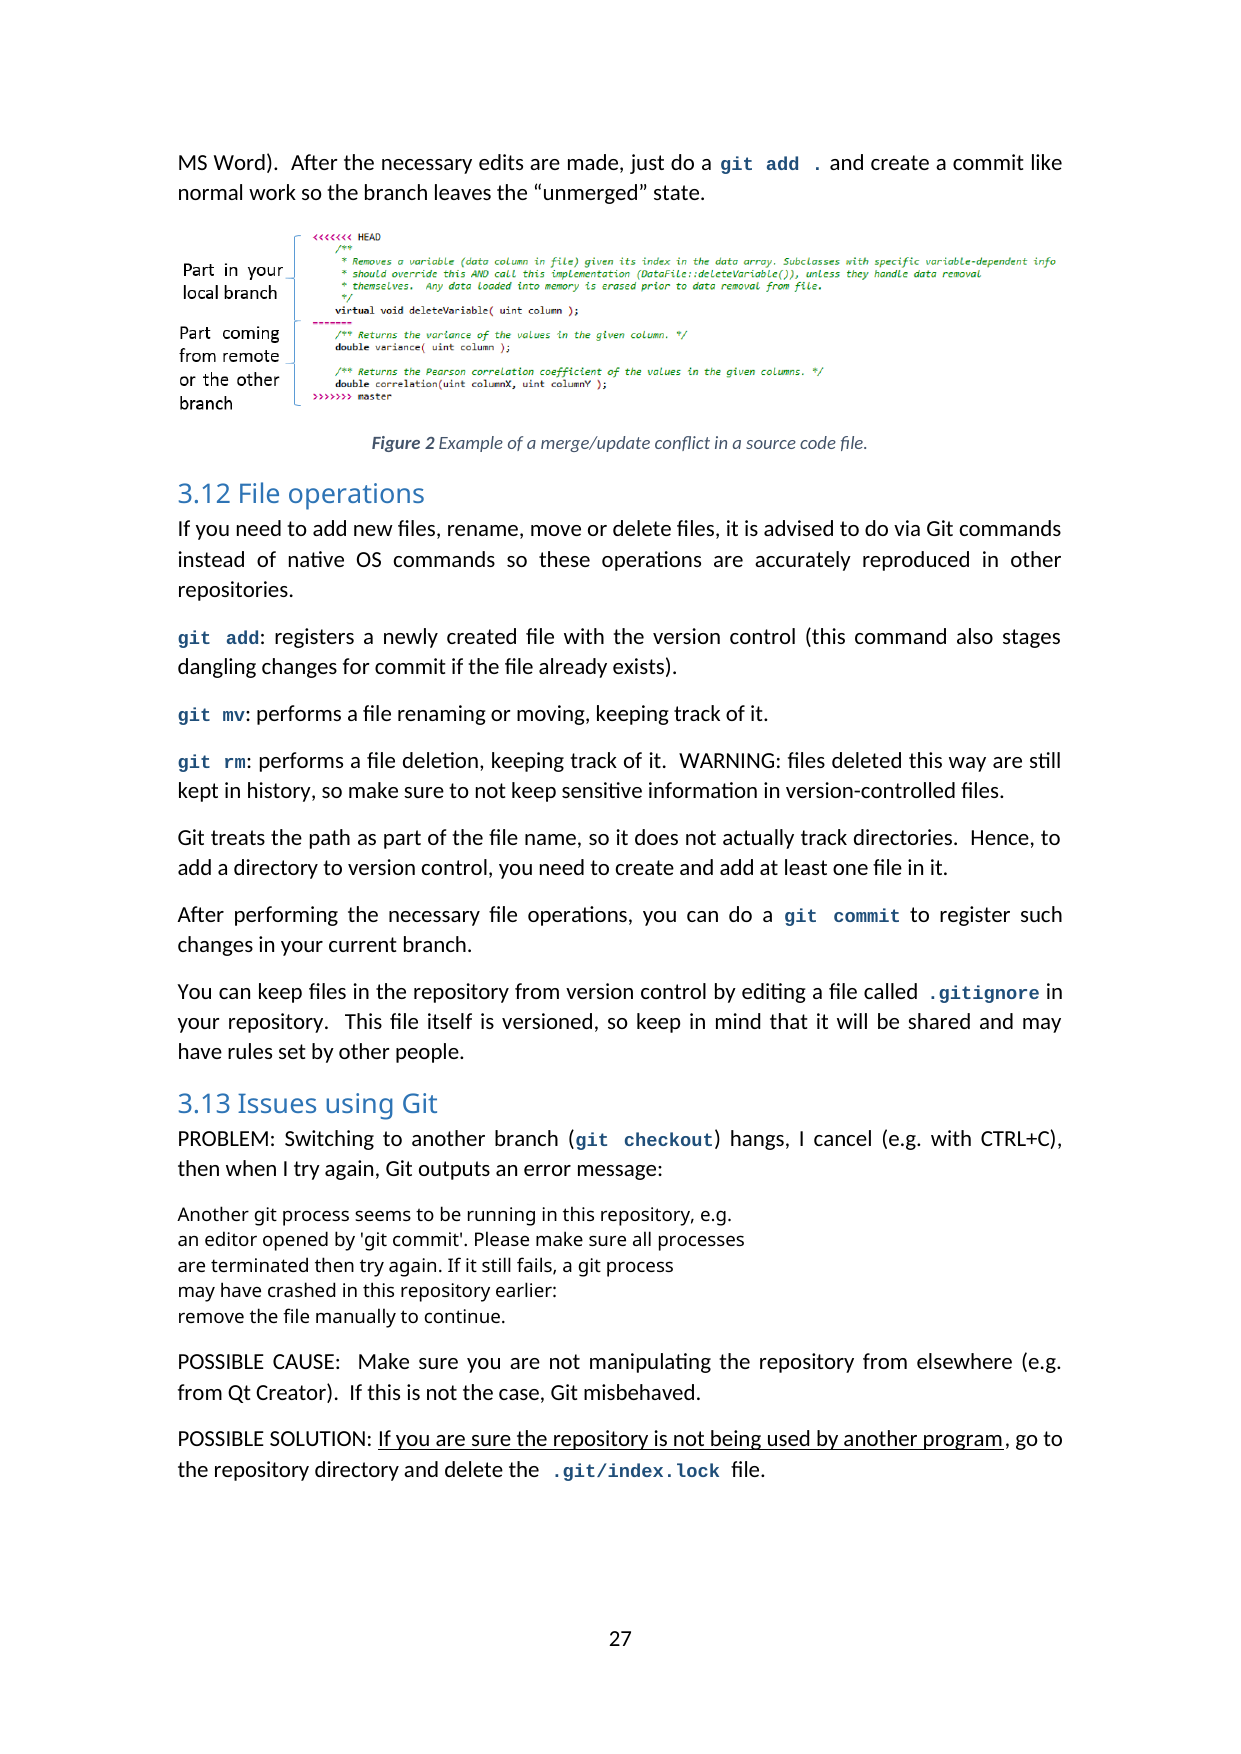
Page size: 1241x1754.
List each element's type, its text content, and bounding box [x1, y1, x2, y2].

text git rm: performs a file deletion, keeping track of it. WARNING: files deleted this way are still kept in history, so make sure to not keep sensitive information in version-controlled files. [177, 746, 1063, 804]
text After performing the necessary file operations, you can do a git commit to register such changes in your current branch. [177, 900, 1063, 958]
text git mv: performs a file renaming or moving, keeping track of it. [177, 699, 1063, 727]
subtitle File operations [177, 475, 1063, 512]
text Figure 2 Example of a merge/update conflict in a source code file. [177, 431, 1063, 454]
text Git treats the path as part of the file name, so it does not actually track directories. Hence, to add a directory to version control, you need to create and add at least one file in it. [177, 823, 1063, 881]
text You can keep files in the repository from version control by editing a file called .gitignore in your repository. This file itself is versioned, so keep in mind that it will be shared and may have rules set by other people. [177, 977, 1063, 1066]
text Another git process seems to be running in this repository, e.g. [177, 1201, 1063, 1227]
text remove the file manually to continue. [177, 1303, 1063, 1329]
text an editor opened by 'git commit'. Please make sure all processes [177, 1227, 1063, 1252]
text may have crashed in this repository earlier: [177, 1278, 1063, 1303]
text POSSIBLE SOLUTION: If you are sure the repository is not being used by another program, go to the repository directory and delete the .git/index.lock file. [177, 1424, 1063, 1483]
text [177, 148, 1063, 206]
text git add: registers a newly created file with the version control (this command also stages dangling changes for commit if the file already exists). [177, 622, 1063, 680]
text are terminated then try again. If it still fails, a git process [177, 1252, 1063, 1278]
picture [177, 224, 1062, 413]
text If you need to add new files, rename, move or delete files, it is advised to do via Git commands instead of native OS commands so these operations are accurately reproduced in other repositories. [177, 514, 1063, 603]
text POSSIBLE CAUSE: Make sure you are not manipulating the repository from elsewhere (e.g. from Qt Creator). If this is not the case, Git misbehaved. [177, 1347, 1063, 1406]
text PROBLEM: Switching to another branch (git checkout) hangs, I cancel (e.g. with CTRL+C), then when I try again, Git outputs an error message: [177, 1124, 1063, 1182]
subtitle Issues using Git [177, 1084, 1063, 1121]
